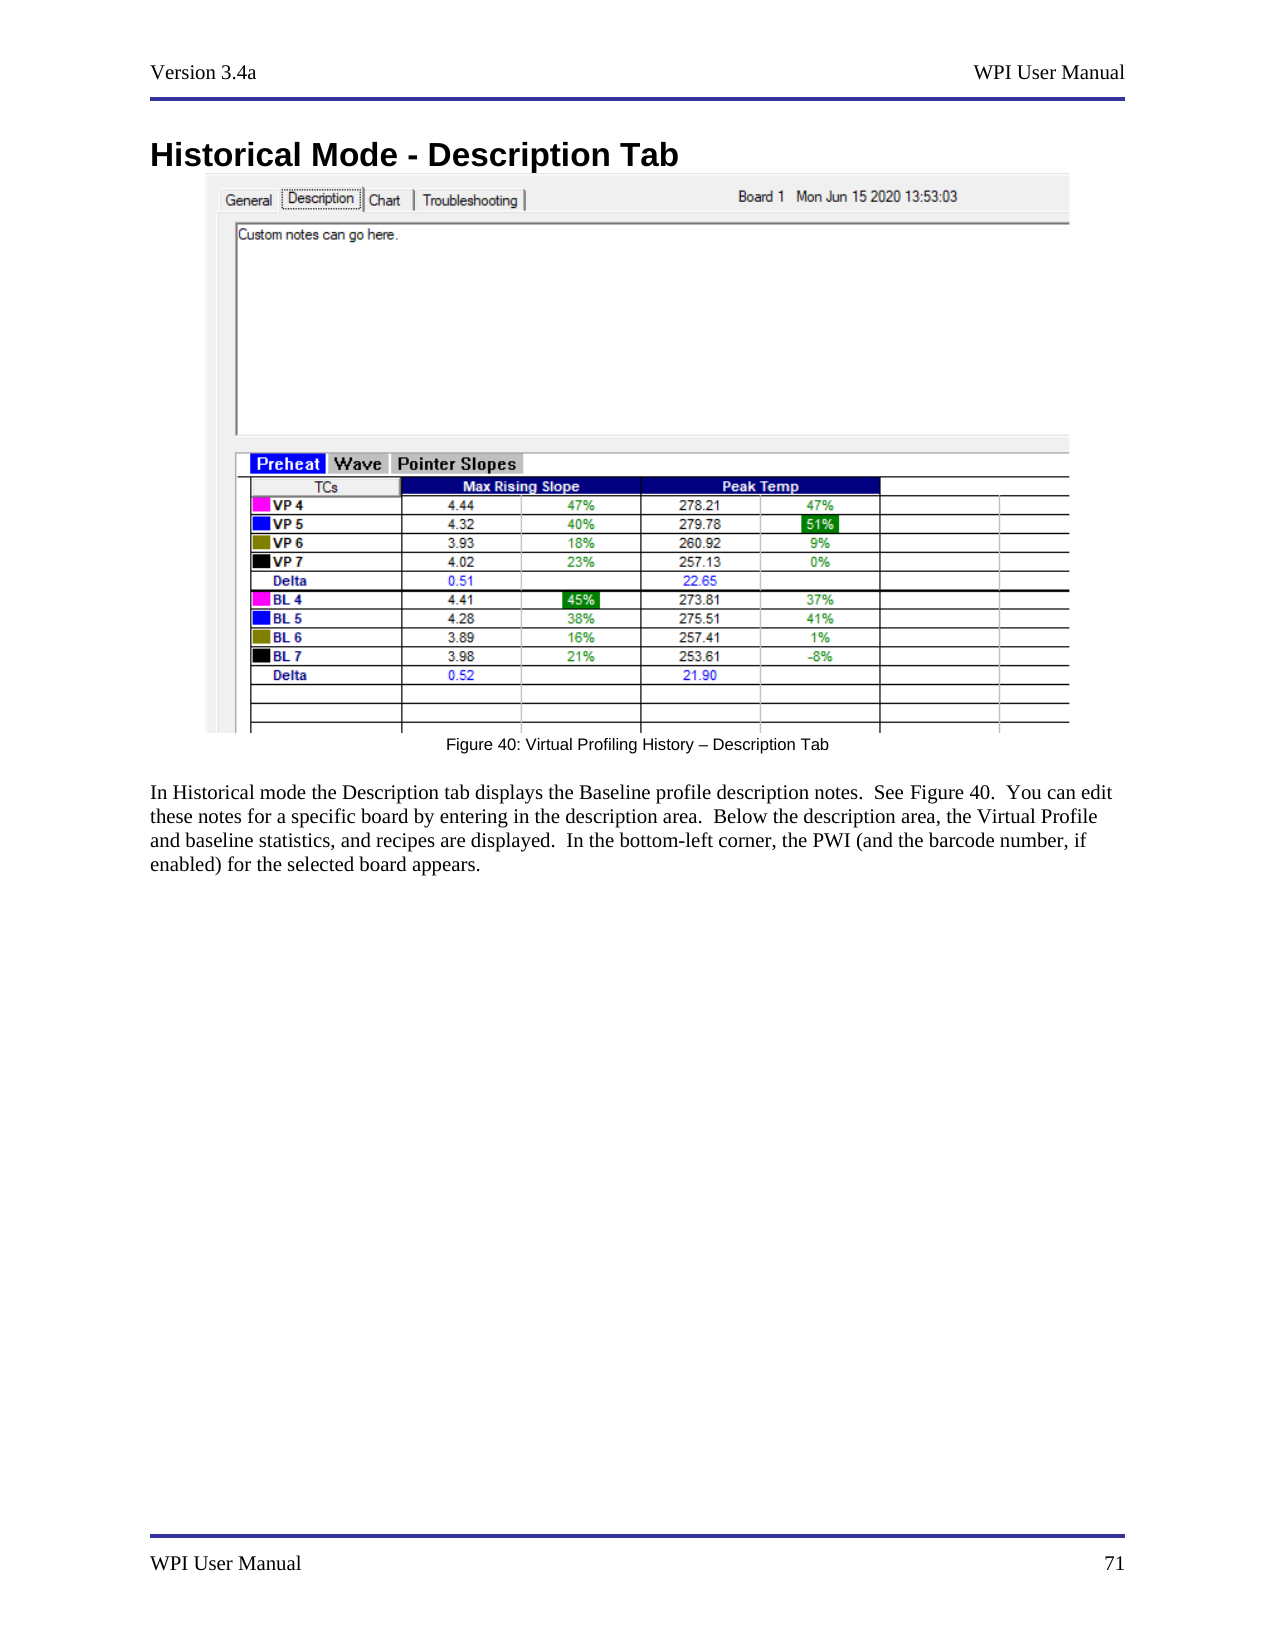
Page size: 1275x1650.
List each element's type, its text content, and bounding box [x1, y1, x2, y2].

picture [205, 173, 1070, 733]
text In Historical mode the Description tab displays the Baseline profile description notes. See Figure 40. You can edit these notes for a specific board by entering in the description area. Below the description area, the Virtual Profile and baseline statistics, and recipes are displayed. In the bottom-left corner, the PWI (and the barcode number, if enabled) for the selected board appears. [150, 780, 1125, 876]
subtitle Historical Mode - Description Tab [150, 135, 1125, 173]
text Figure 40: Virtual Profiling History – Description Tab [150, 735, 1125, 754]
